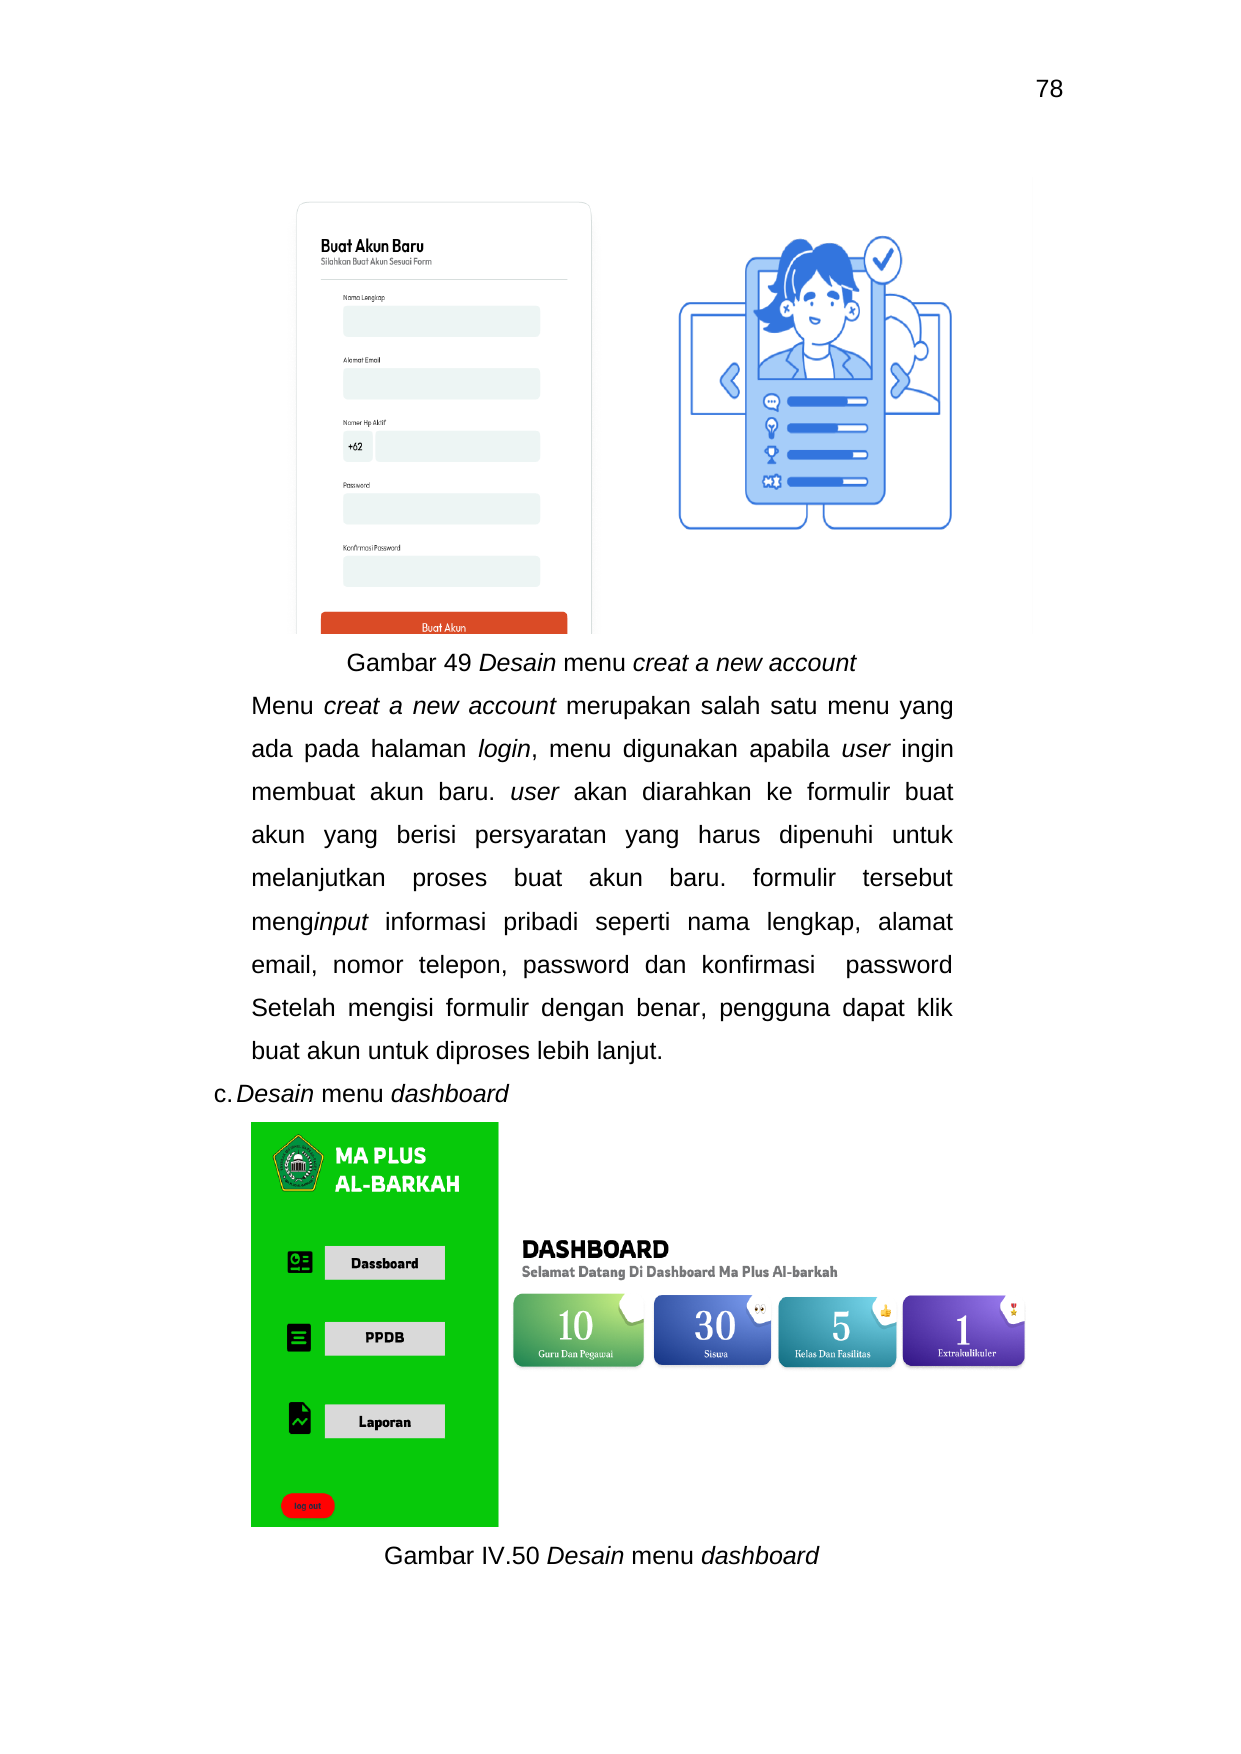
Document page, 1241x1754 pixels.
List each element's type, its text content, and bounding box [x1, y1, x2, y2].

picture [251, 177, 1033, 634]
list Menu creat a new account merupakan salah satu menu yang ada pada halaman login, menu digunakan apabila user ingin membuat akun baru. user akan diarahkan ke formulir buat akun yang berisi persyaratan yang harus dipenuhi untuk melanjutkan proses buat akun baru. formulir tersebut menginput informasi pribadi seperti nama lengkap, alamat email, nomor telepon, password dan konfirmasi password Setelah mengisi formulir dengan benar, pengguna dapat klik buat akun untuk diproses lebih lanjut. [251, 691, 954, 1065]
list Gambar 49 Desain menu creat a new account [251, 648, 954, 677]
list Gambar IV.50 Desain menu dashboard [251, 1541, 954, 1570]
picture [251, 1122, 1026, 1527]
list Desain menu dashboard [213, 1079, 954, 1108]
